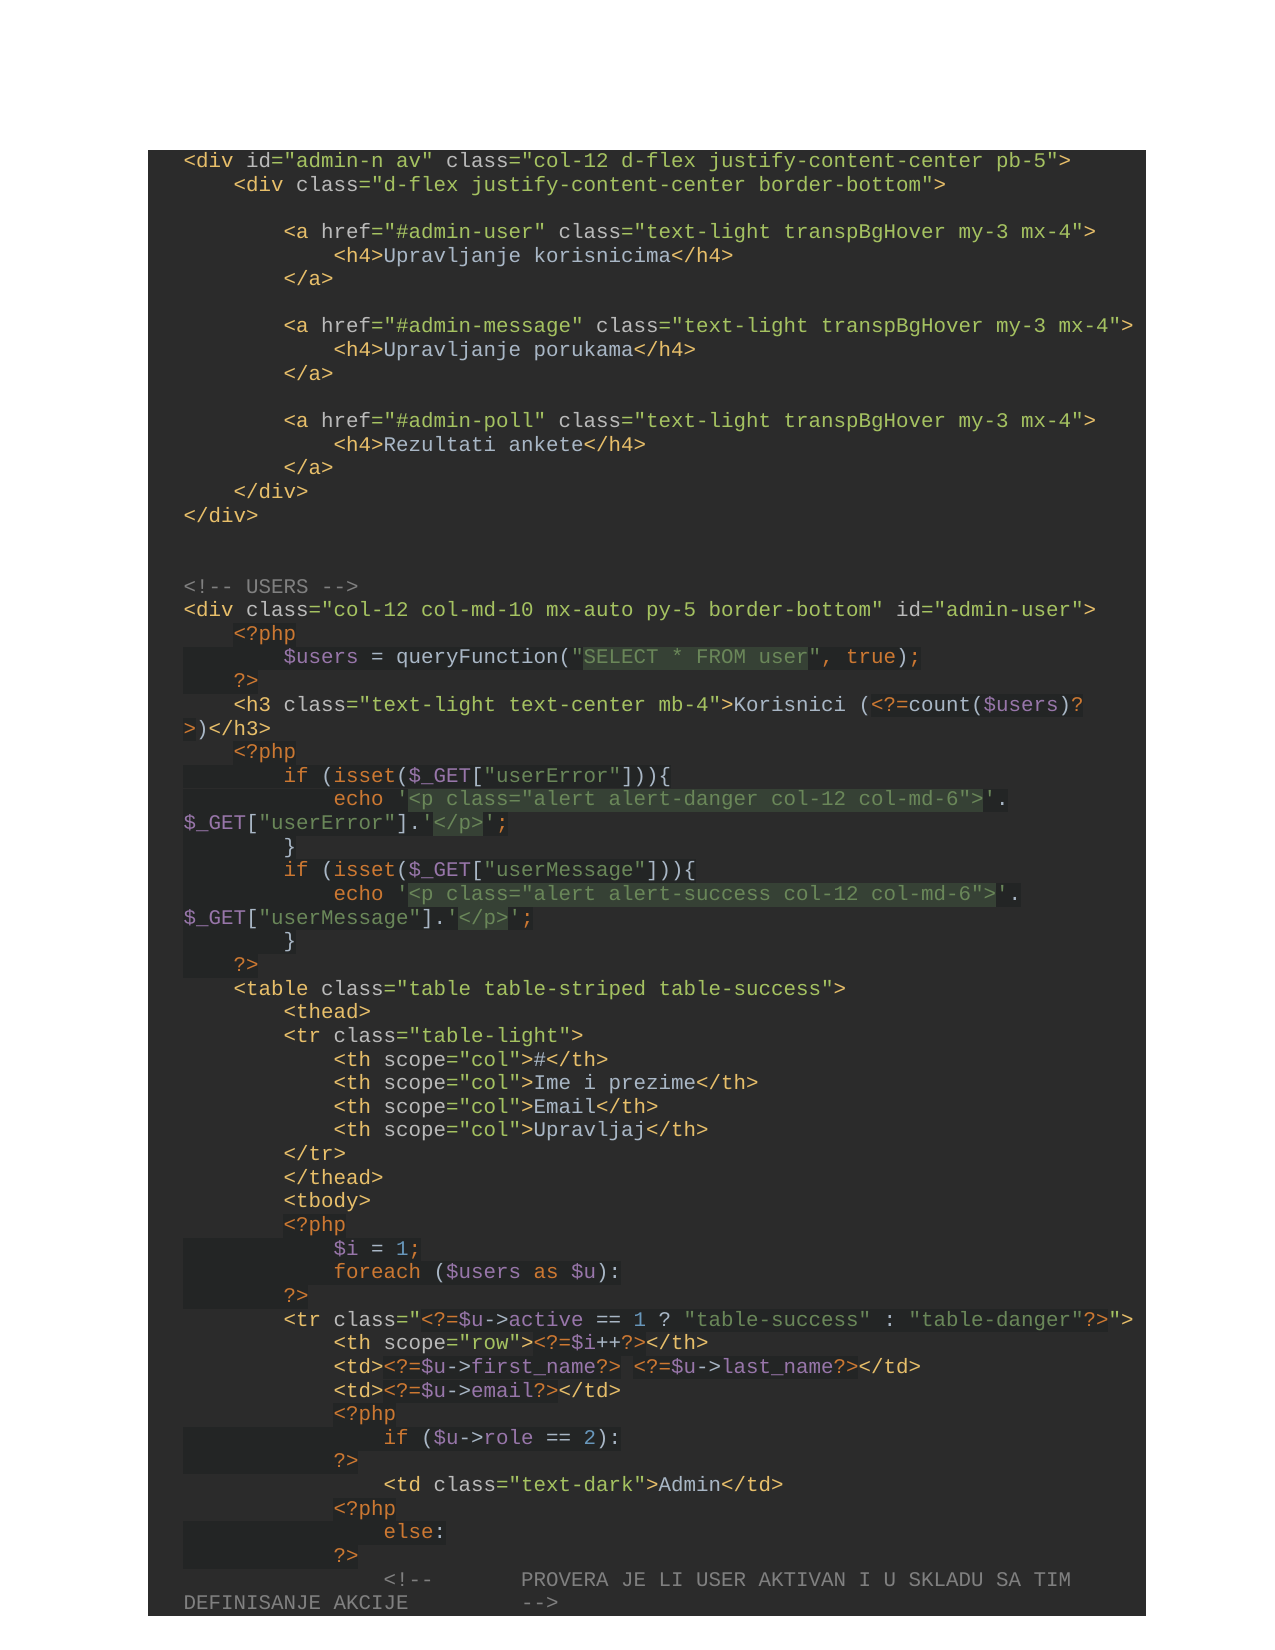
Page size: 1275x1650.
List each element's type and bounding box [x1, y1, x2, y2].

list [148, 150, 1146, 1616]
